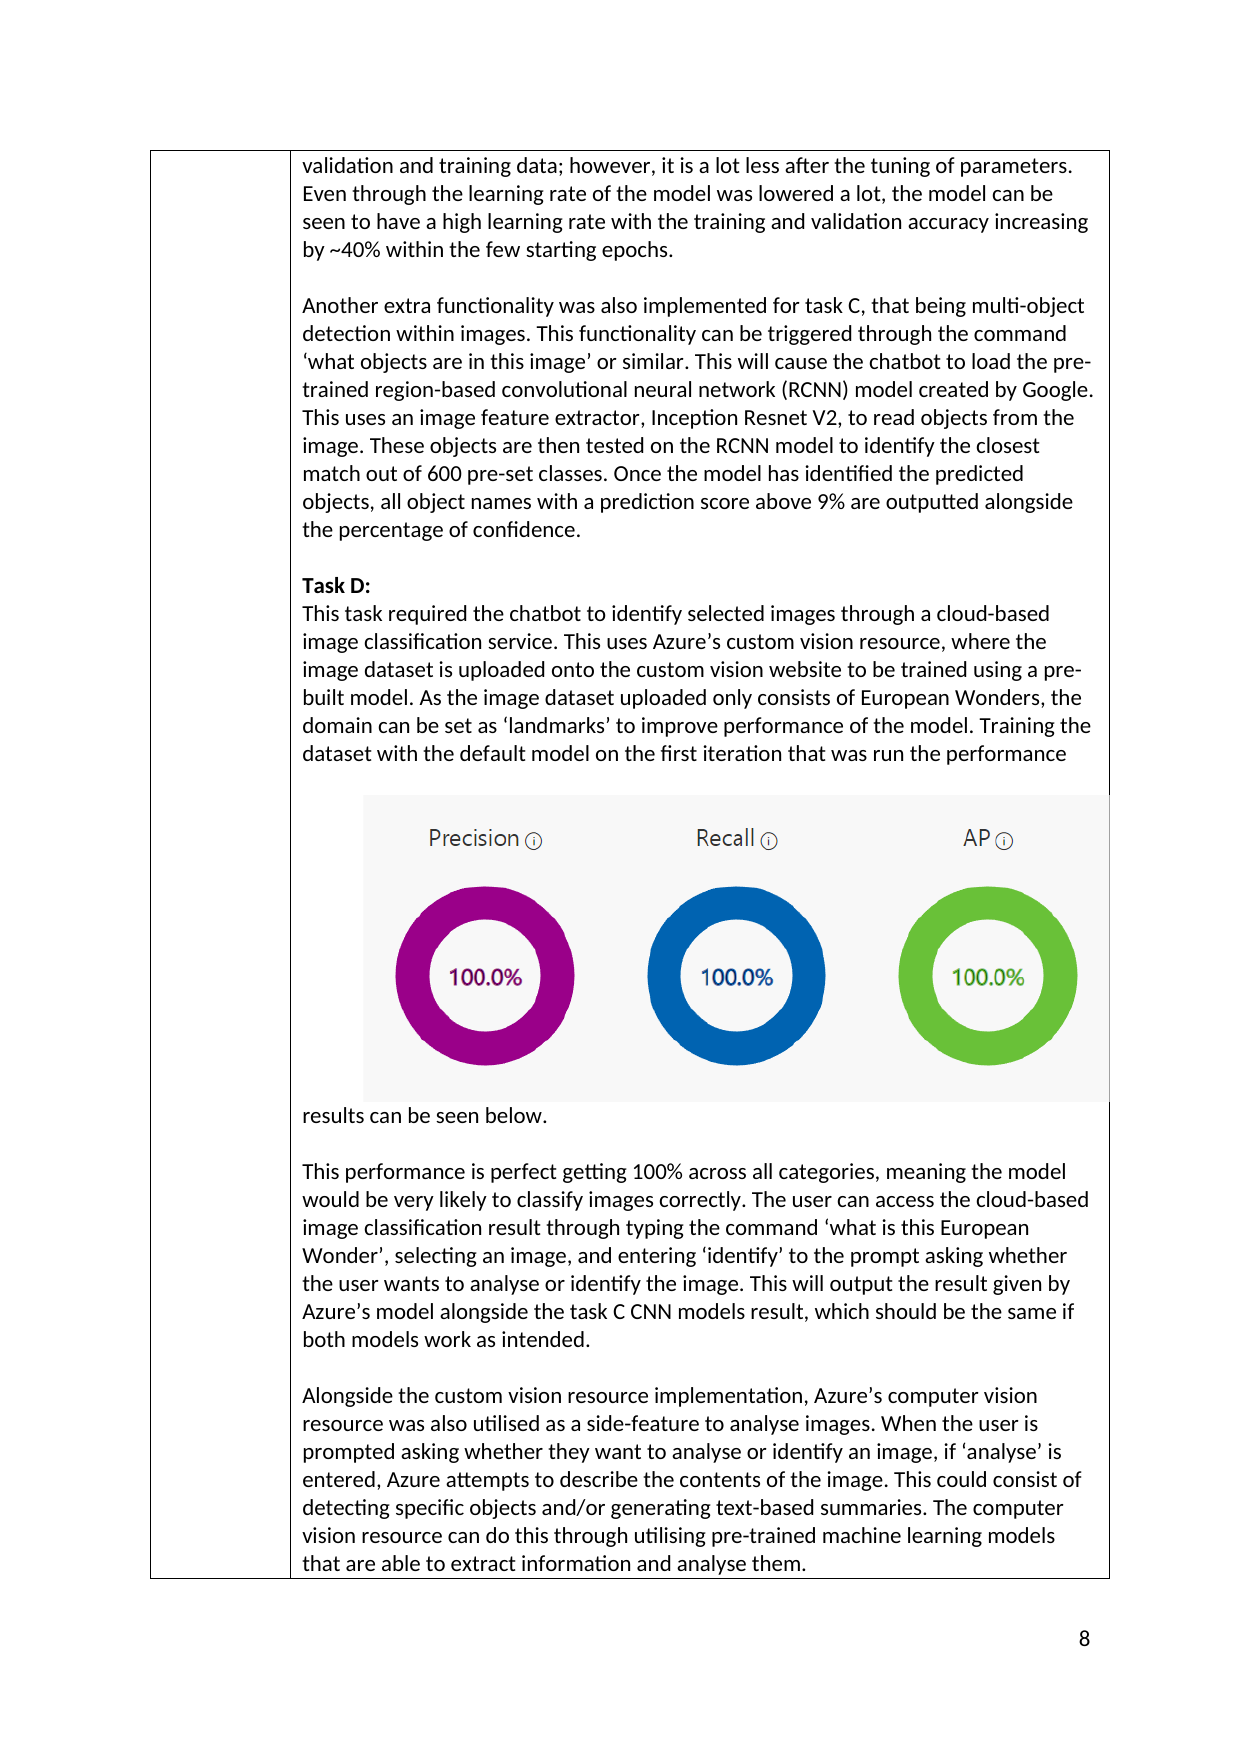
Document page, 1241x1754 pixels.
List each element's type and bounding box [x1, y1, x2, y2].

table_cell [291, 151, 1109, 1577]
table_cell [151, 151, 290, 1577]
picture [363, 795, 1110, 1102]
